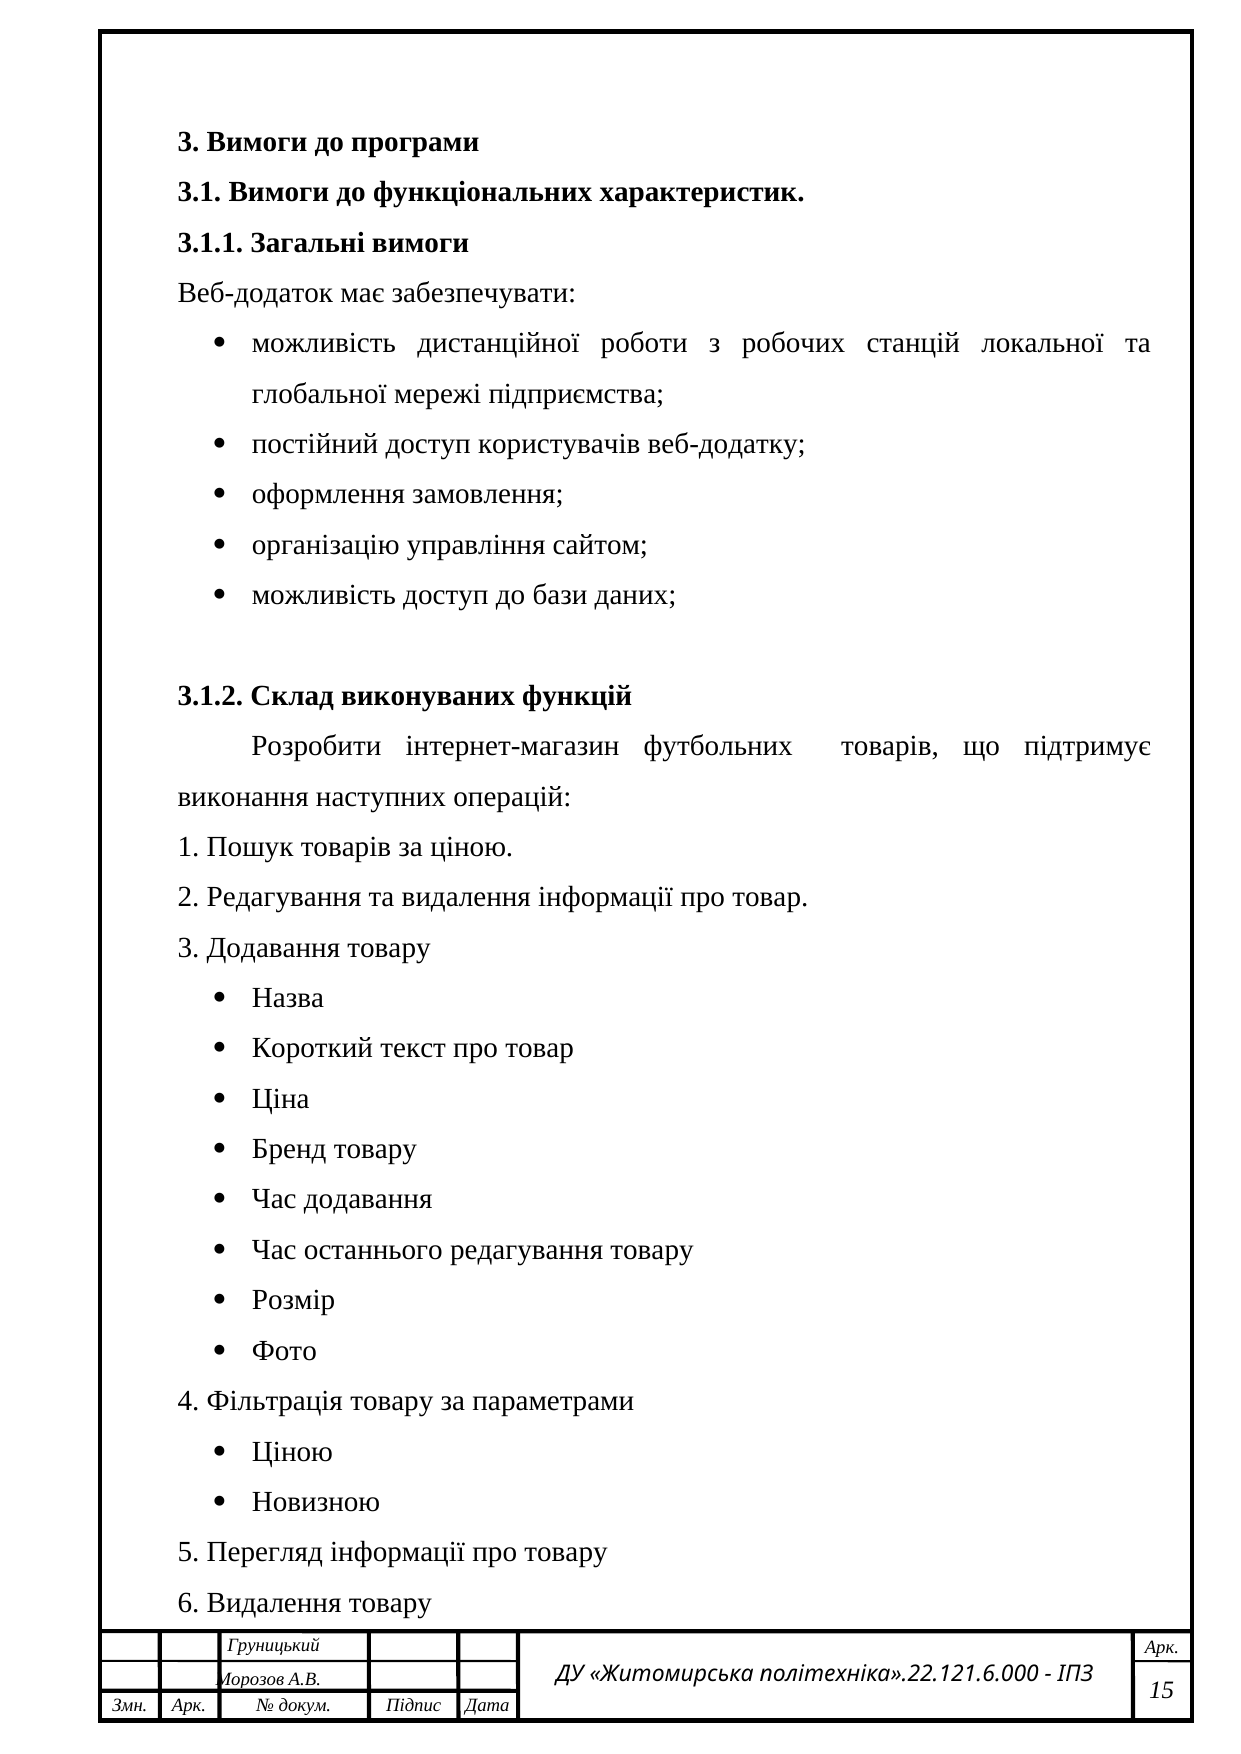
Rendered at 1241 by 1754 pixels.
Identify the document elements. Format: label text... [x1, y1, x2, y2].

text Веб-додаток має забезпечувати: [177, 275, 1152, 309]
text 3.1. Вимоги до функціональних характеристик. [177, 174, 1152, 208]
text 3. Додавання товару [177, 930, 1152, 963]
list Час додавання [214, 1182, 1152, 1215]
text Розробити інтернет-магазин футбольних товарів, що підтримує виконання наступних операцій: [177, 728, 1152, 812]
list Бренд товару [214, 1131, 1152, 1165]
text 4. Фільтрація товару за параметрами [177, 1383, 1152, 1417]
text 2. Редагування та видалення інформації про товар. [177, 879, 1152, 913]
list Ціною [214, 1434, 1152, 1467]
text 3.1.2. Склад виконуваних функцій [177, 678, 1152, 712]
text 1. Пошук товарів за ціною. [177, 829, 1152, 863]
list можливість дистанційної роботи з робочих станцій локальної та глобальної мережі підприємства; [214, 325, 1152, 409]
list Розмір [214, 1282, 1152, 1316]
list Час останнього редагування товару [214, 1232, 1152, 1266]
list постійний доступ користувачів веб-додатку; [214, 426, 1152, 460]
text 5. Перегляд інформації про товару [177, 1534, 1152, 1568]
list Назва [214, 980, 1152, 1014]
text 3.1.1. Загальні вимоги [177, 225, 1152, 258]
list оформлення замовлення; [214, 477, 1152, 510]
list Новизною [214, 1484, 1152, 1518]
text 6. Видалення товару [177, 1585, 1152, 1618]
list організацію управління сайтом; [214, 527, 1152, 561]
list можливість доступ до бази даних; [214, 577, 1152, 611]
list Ціна [214, 1081, 1152, 1114]
list Фото [214, 1333, 1152, 1367]
text 3. Вимоги до програми [177, 124, 1152, 158]
list Короткий текст про товар [214, 1030, 1152, 1064]
